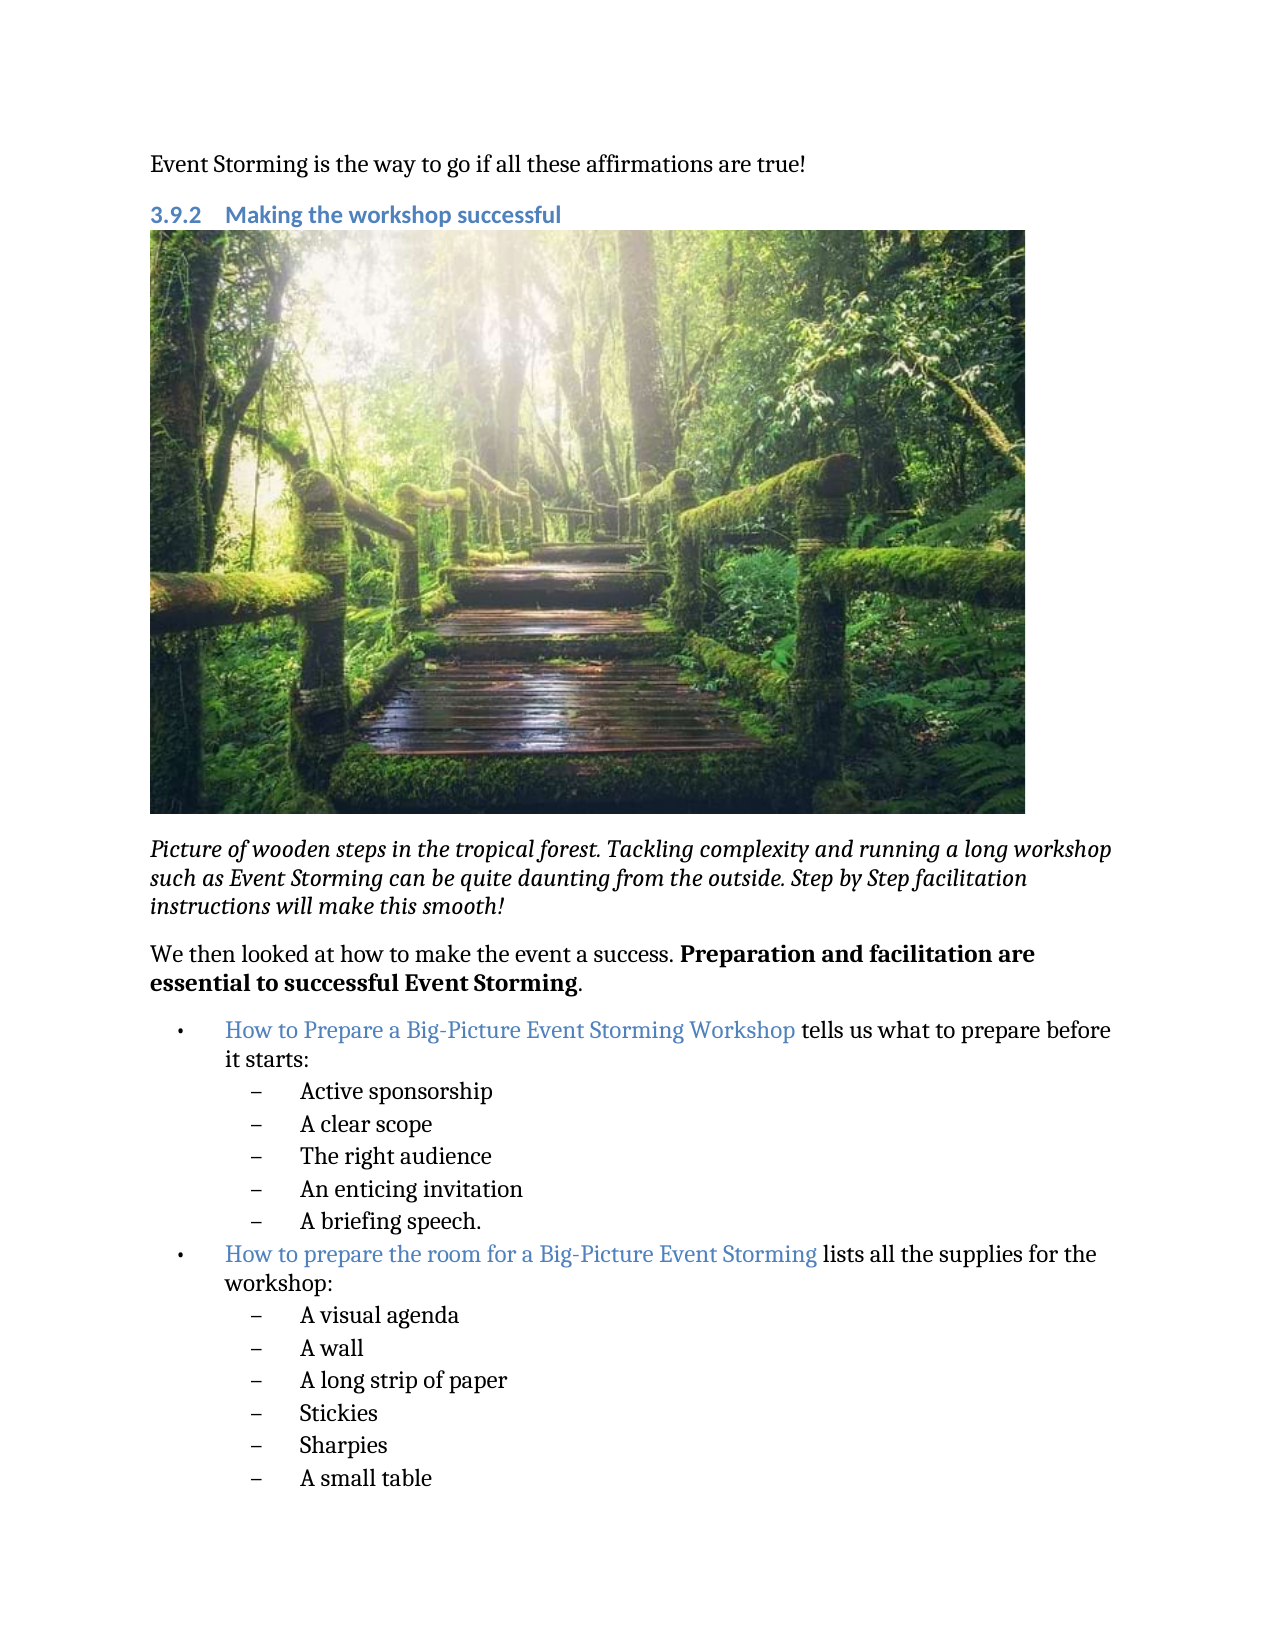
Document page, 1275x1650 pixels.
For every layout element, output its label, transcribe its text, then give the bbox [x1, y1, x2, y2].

text Event Storming is the way to go if all these affirmations are true! [150, 150, 1125, 179]
text Picture of wooden steps in the tropical forest. Tackling complexity and running a long workshop such as Event Storming can be quite daunting from the outside. Step by Step facilitation instructions will make this smooth! [150, 835, 1125, 921]
list A wall [250, 1333, 1125, 1362]
list Stickies [250, 1398, 1125, 1427]
list A briefing speech. [250, 1207, 1125, 1236]
picture [150, 230, 1025, 814]
list A small table [250, 1463, 1125, 1492]
list Sharpies [250, 1431, 1125, 1460]
list Active sponsorship [250, 1077, 1125, 1106]
list How to prepare the room for a Big-Picture Event Storming lists all the supplies for the workshop: [175, 1240, 1125, 1297]
list A clear scope [250, 1110, 1125, 1138]
subtitle 3.9.2 Making the workshop successful [150, 199, 1125, 230]
list A visual agenda [250, 1301, 1125, 1330]
list An enticing invitation [250, 1175, 1125, 1203]
list The right audience [250, 1142, 1125, 1171]
list A long strip of paper [250, 1366, 1125, 1395]
text We then looked at how to make the event a success. Preparation and facilitation are essential to successful Event Storming. [150, 940, 1125, 997]
list How to Prepare a Big-Picture Event Storming Workshop tells us what to prepare before it starts: [175, 1016, 1125, 1073]
